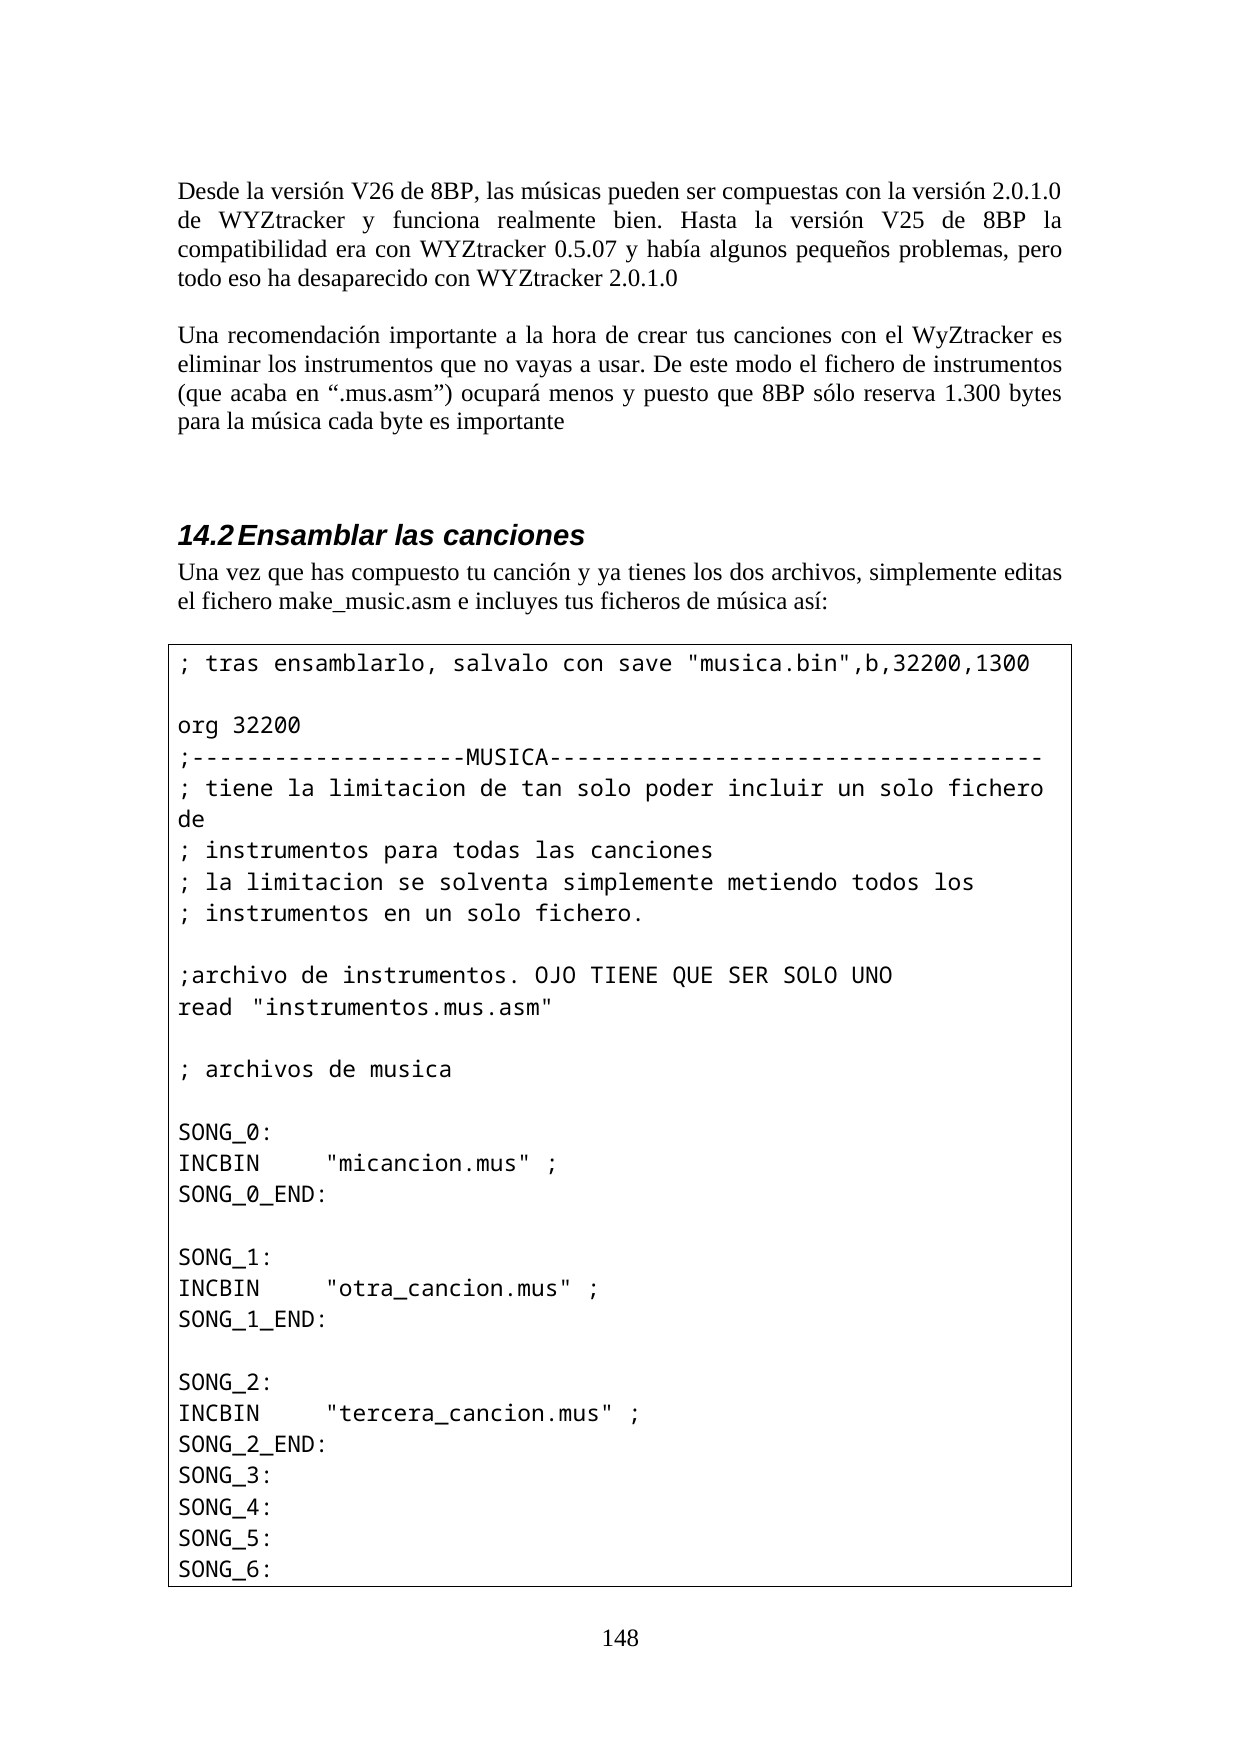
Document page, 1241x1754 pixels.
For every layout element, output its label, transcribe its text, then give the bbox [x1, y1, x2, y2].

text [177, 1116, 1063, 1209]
text ; instrumentos para todas las canciones [177, 834, 1063, 866]
text Una vez que has compuesto tu canción y ya tienes los dos archivos, simplemente editas el fichero make_music.asm e incluyes tus ficheros de música así: [177, 557, 1063, 615]
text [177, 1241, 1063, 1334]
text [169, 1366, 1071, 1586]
text ;archivo de instrumentos. OJO TIENE QUE SER SOLO UNO [177, 959, 1063, 991]
subtitle Ensamblar las canciones [177, 518, 1063, 551]
text ; tras ensamblarlo, salvalo con save "musica.bin",b,32200,1300 [169, 645, 1071, 678]
text ; la limitacion se solventa simplemente metiendo todos los [177, 866, 1063, 897]
text Desde la versión V26 de 8BP, las músicas pueden ser compuestas con la versión 2.0.1.0 de WYZtracker y funciona realmente bien. Hasta la versión V25 de 8BP la compatibilidad era con WYZtracker 0.5.07 y había algunos pequeños problemas, pero todo eso ha desaparecido con WYZtracker 2.0.1.0 [177, 176, 1063, 291]
text Una recomendación importante a la hora de crear tus canciones con el WyZtracker es eliminar los instrumentos que no vayas a usar. De este modo el fichero de instrumentos (que acaba en “.mus.asm”) ocupará menos y puesto que 8BP sólo reserva 1.300 bytes para la música cada byte es importante [177, 320, 1063, 435]
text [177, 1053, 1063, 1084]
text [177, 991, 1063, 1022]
text ; tiene la limitacion de tan solo poder incluir un solo fichero de [177, 772, 1063, 834]
text ;--------------------MUSICA------------------------------------ [177, 741, 1063, 772]
text ; instrumentos en un solo fichero. [177, 897, 1063, 928]
text org 32200 [177, 709, 1063, 741]
